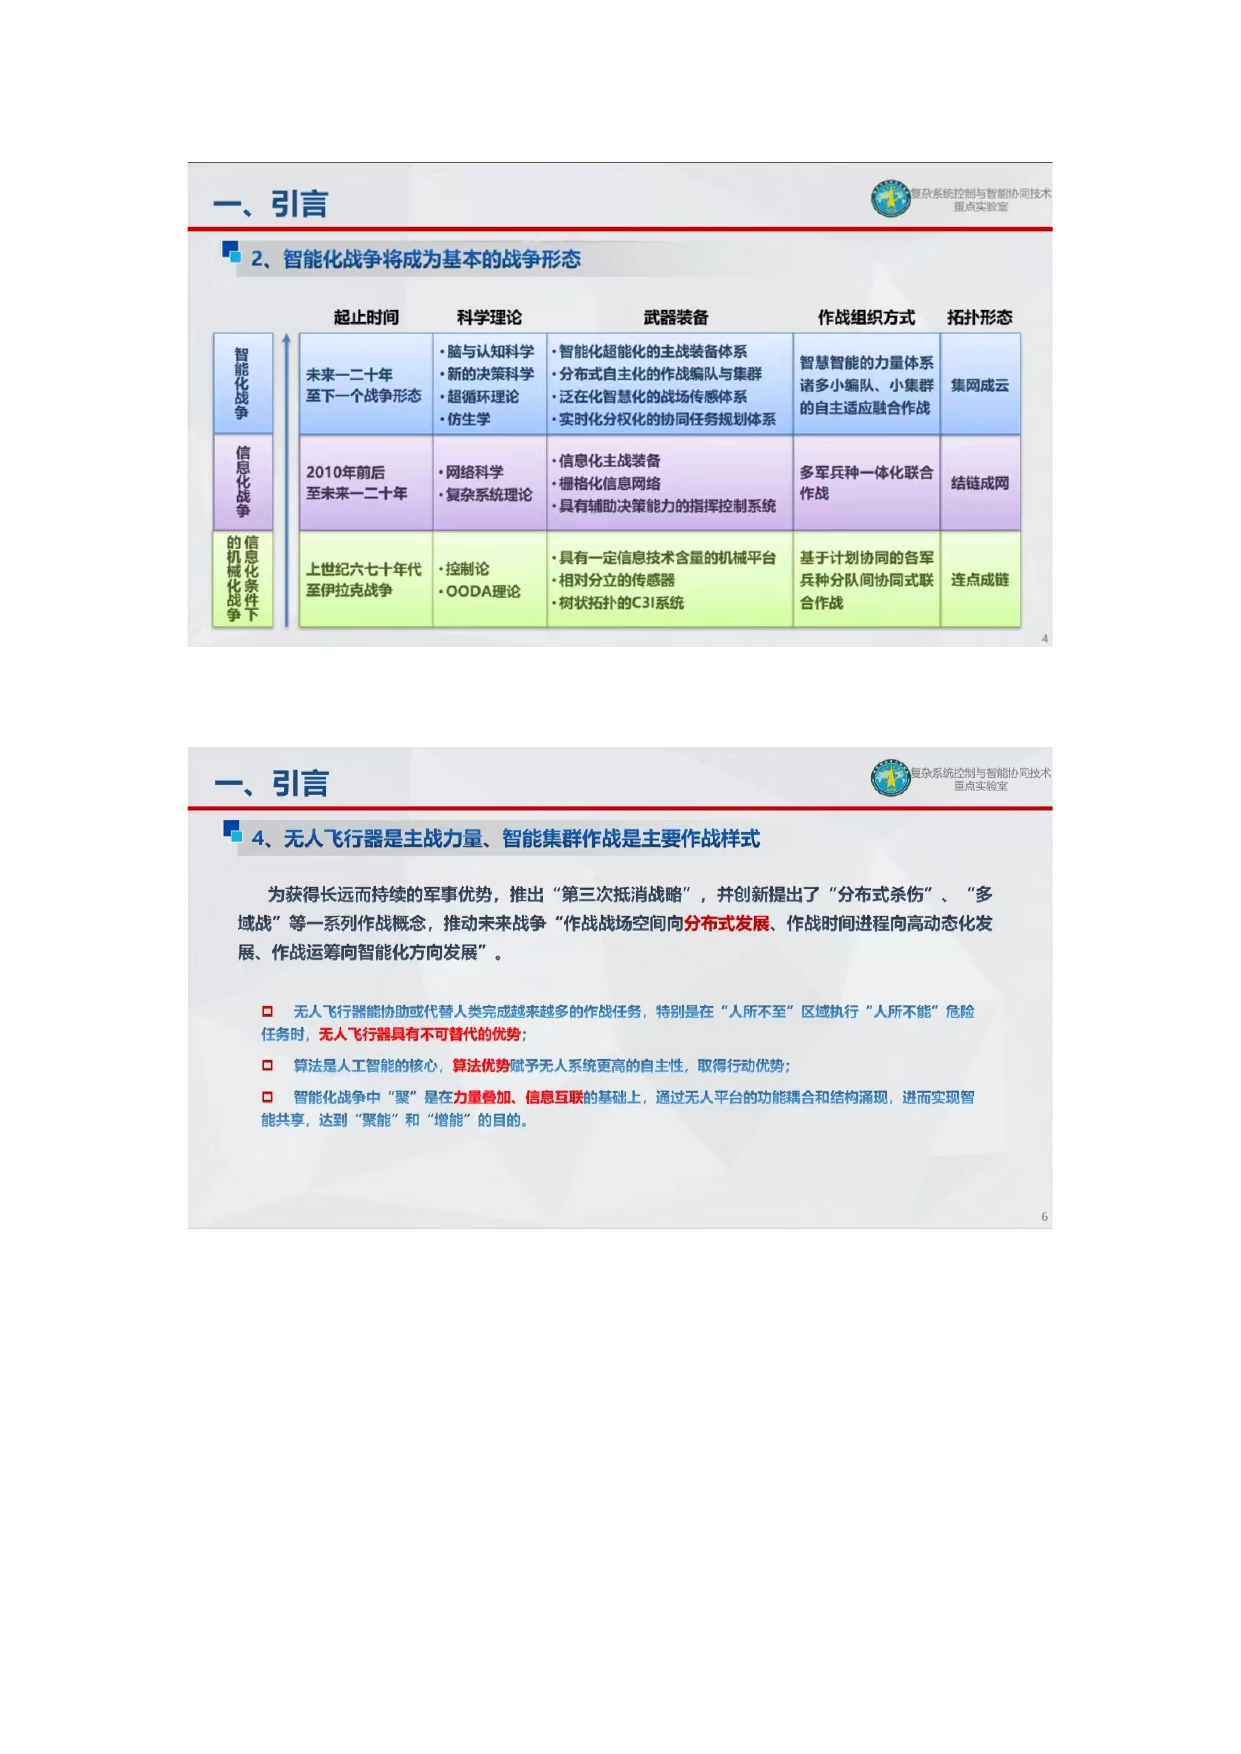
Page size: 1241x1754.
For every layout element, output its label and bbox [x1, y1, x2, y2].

picture [187, 162, 1053, 647]
picture [187, 747, 1053, 1229]
